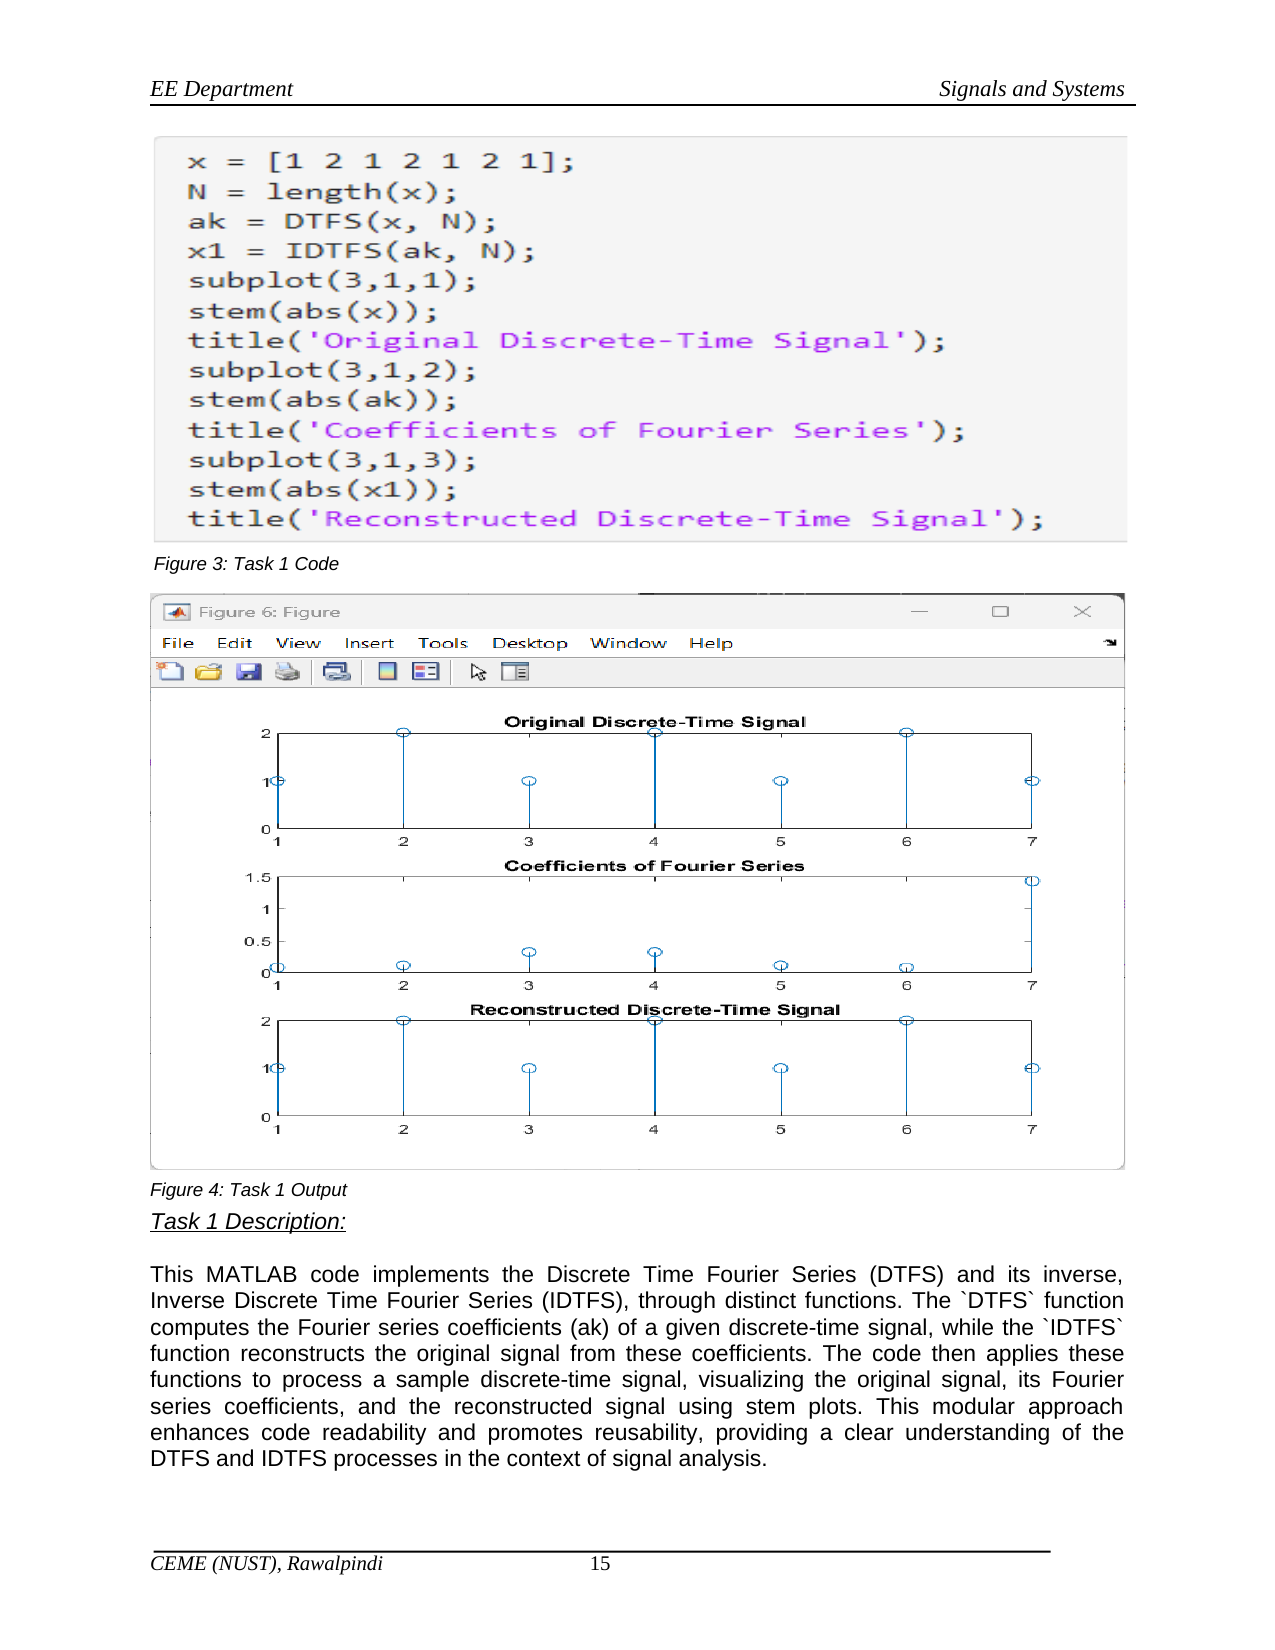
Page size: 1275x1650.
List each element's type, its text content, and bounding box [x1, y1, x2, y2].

text This MATLAB code implements the Discrete Time Fourier Series (DTFS) and its inverse, Inverse Discrete Time Fourier Series (IDTFS), through distinct functions. The `DTFS` function computes the Fourier series coefficients (ak) of a given discrete-time signal, while the `IDTFS` function reconstructs the original signal from these coefficients. The code then applies these functions to process a sample discrete-time signal, visualizing the original signal, its Fourier series coefficients, and the reconstructed signal using stem plots. This modular approach enhances code readability and promotes reusability, providing a clear understanding of the DTFS and IDTFS processes in the context of signal analysis. [150, 1261, 1125, 1472]
text Task 1 Description: [150, 1201, 1125, 1234]
picture [153, 136, 1128, 543]
picture [150, 593, 1125, 1168]
